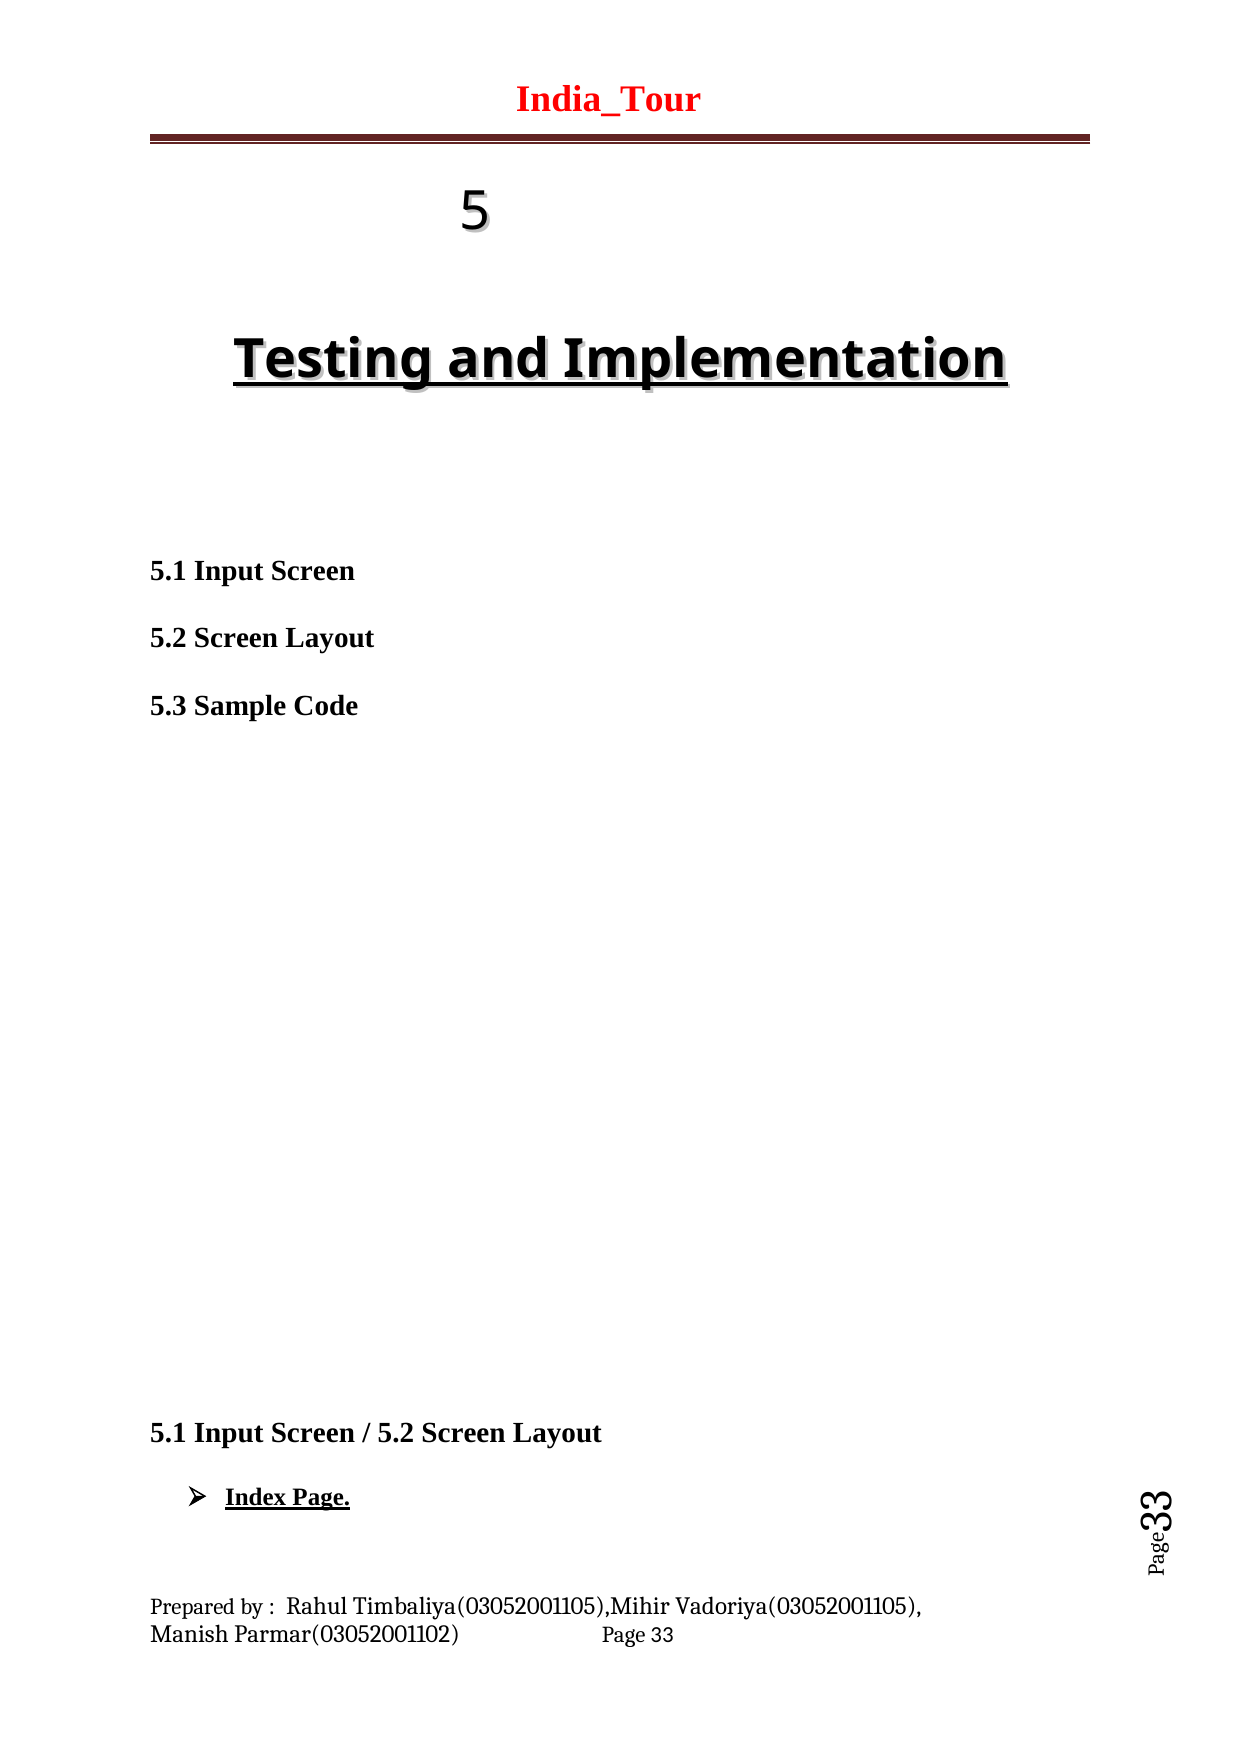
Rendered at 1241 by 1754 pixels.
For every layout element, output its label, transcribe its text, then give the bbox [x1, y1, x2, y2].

list Index Page. [187, 1482, 1090, 1511]
text 5 [150, 172, 1090, 246]
text 5.2 Screen Layout [150, 620, 1090, 654]
text 5.1 Input Screen / 5.2 Screen Layout [150, 1415, 1090, 1448]
text 5.3 Sample Code [150, 688, 1090, 721]
text 5.1 Input Screen [150, 553, 1090, 587]
text Testing and Implementation [150, 319, 1090, 393]
